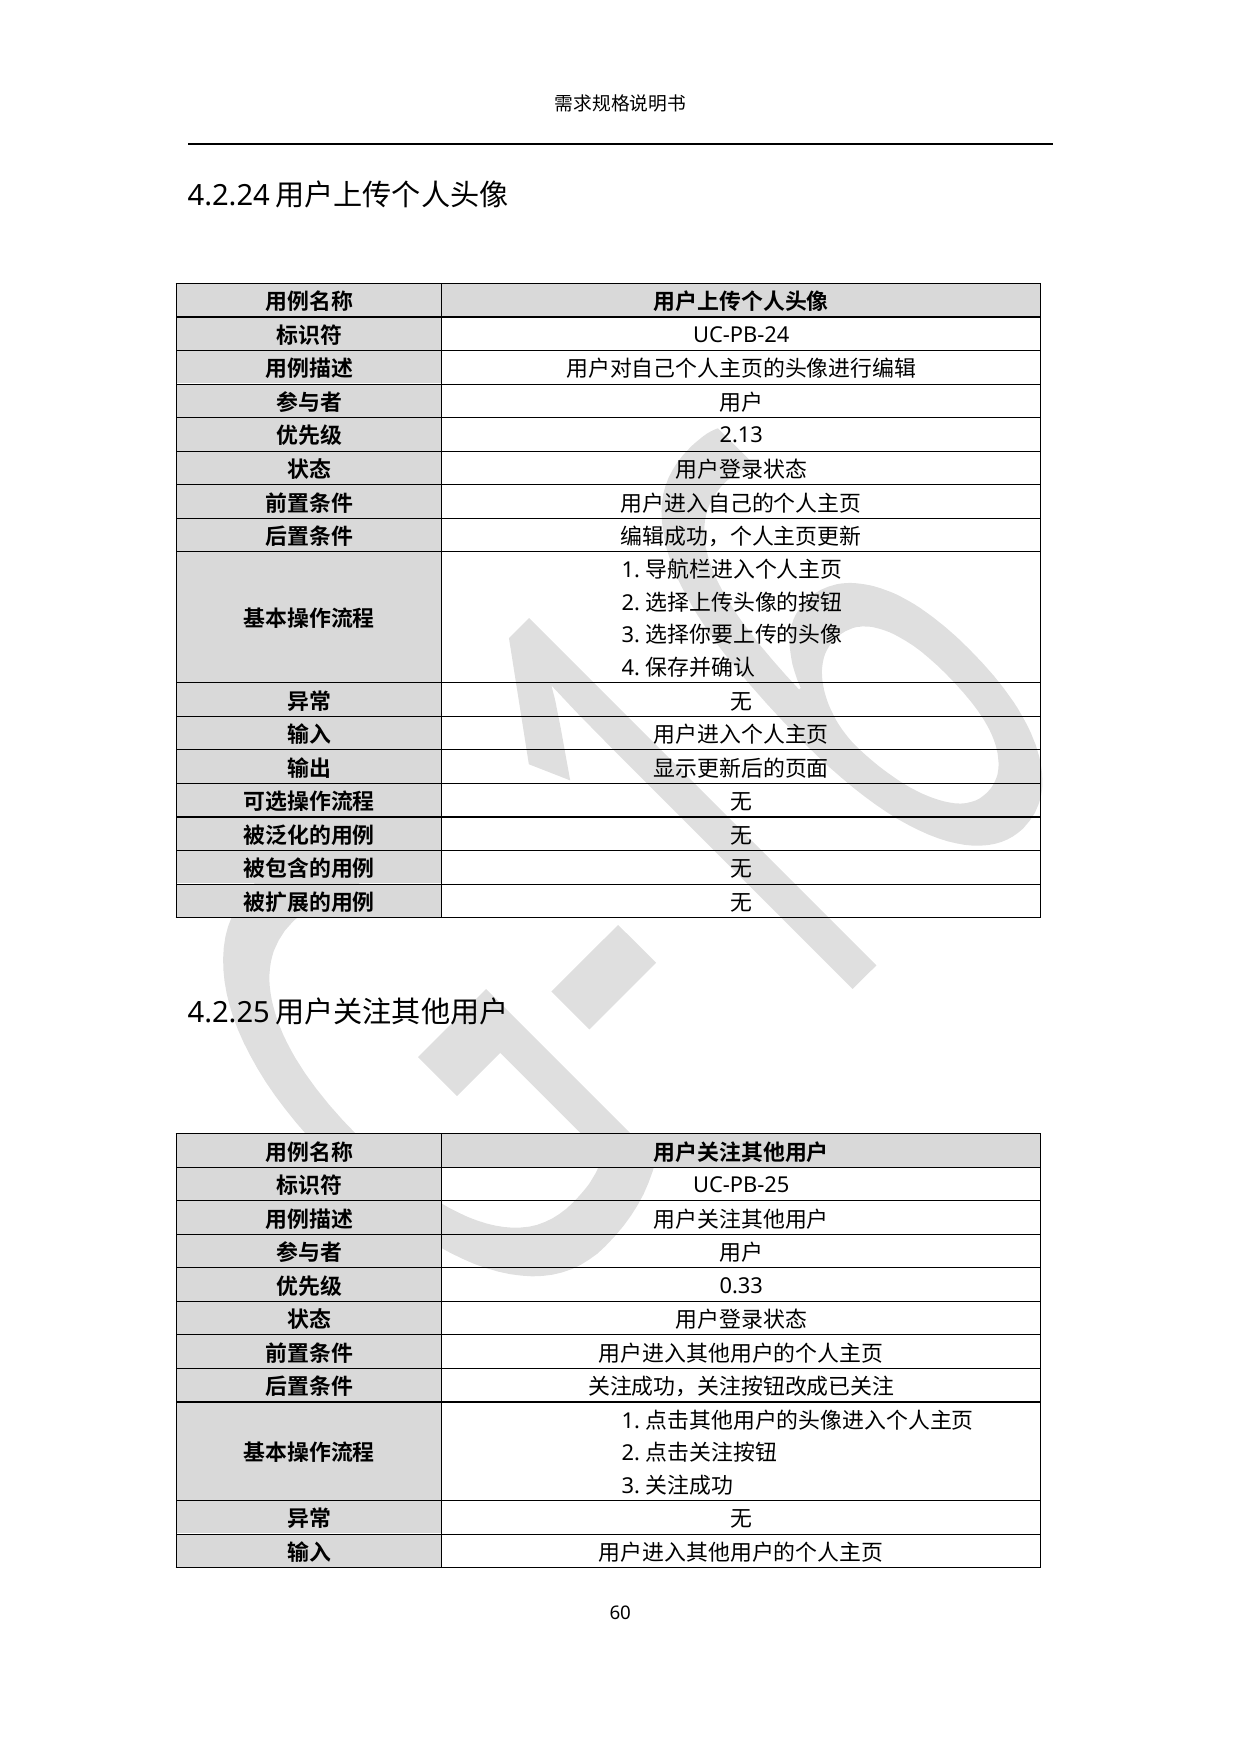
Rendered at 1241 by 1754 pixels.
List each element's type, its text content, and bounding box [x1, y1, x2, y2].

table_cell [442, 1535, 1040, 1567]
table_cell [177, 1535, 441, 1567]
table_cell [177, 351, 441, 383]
subtitle 用户上传个人头像 [187, 160, 1053, 225]
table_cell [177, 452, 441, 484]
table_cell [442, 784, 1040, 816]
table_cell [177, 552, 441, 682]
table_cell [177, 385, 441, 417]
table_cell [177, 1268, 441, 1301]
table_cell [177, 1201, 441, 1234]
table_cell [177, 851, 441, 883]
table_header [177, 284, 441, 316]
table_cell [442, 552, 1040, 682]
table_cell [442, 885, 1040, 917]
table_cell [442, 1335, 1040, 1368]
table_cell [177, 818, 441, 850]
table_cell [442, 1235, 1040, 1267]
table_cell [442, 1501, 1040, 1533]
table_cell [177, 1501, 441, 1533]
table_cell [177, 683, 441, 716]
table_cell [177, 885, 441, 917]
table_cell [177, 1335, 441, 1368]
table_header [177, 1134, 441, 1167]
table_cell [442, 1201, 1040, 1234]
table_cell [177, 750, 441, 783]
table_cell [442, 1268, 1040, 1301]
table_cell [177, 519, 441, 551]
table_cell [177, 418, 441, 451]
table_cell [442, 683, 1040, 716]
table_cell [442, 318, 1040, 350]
subtitle 用户关注其他用户 [187, 978, 1053, 1043]
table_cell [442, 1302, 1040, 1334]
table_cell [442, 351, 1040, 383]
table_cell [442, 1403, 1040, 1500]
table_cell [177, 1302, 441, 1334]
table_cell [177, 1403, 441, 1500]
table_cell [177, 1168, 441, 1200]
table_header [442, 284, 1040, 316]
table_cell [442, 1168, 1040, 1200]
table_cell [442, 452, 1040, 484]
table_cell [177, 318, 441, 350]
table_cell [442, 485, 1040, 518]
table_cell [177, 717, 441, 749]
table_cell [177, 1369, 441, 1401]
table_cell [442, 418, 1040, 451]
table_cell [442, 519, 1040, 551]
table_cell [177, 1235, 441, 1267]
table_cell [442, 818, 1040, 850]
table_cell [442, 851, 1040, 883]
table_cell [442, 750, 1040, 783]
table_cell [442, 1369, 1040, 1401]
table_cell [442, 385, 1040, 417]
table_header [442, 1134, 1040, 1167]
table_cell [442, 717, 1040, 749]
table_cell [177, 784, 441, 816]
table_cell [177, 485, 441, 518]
